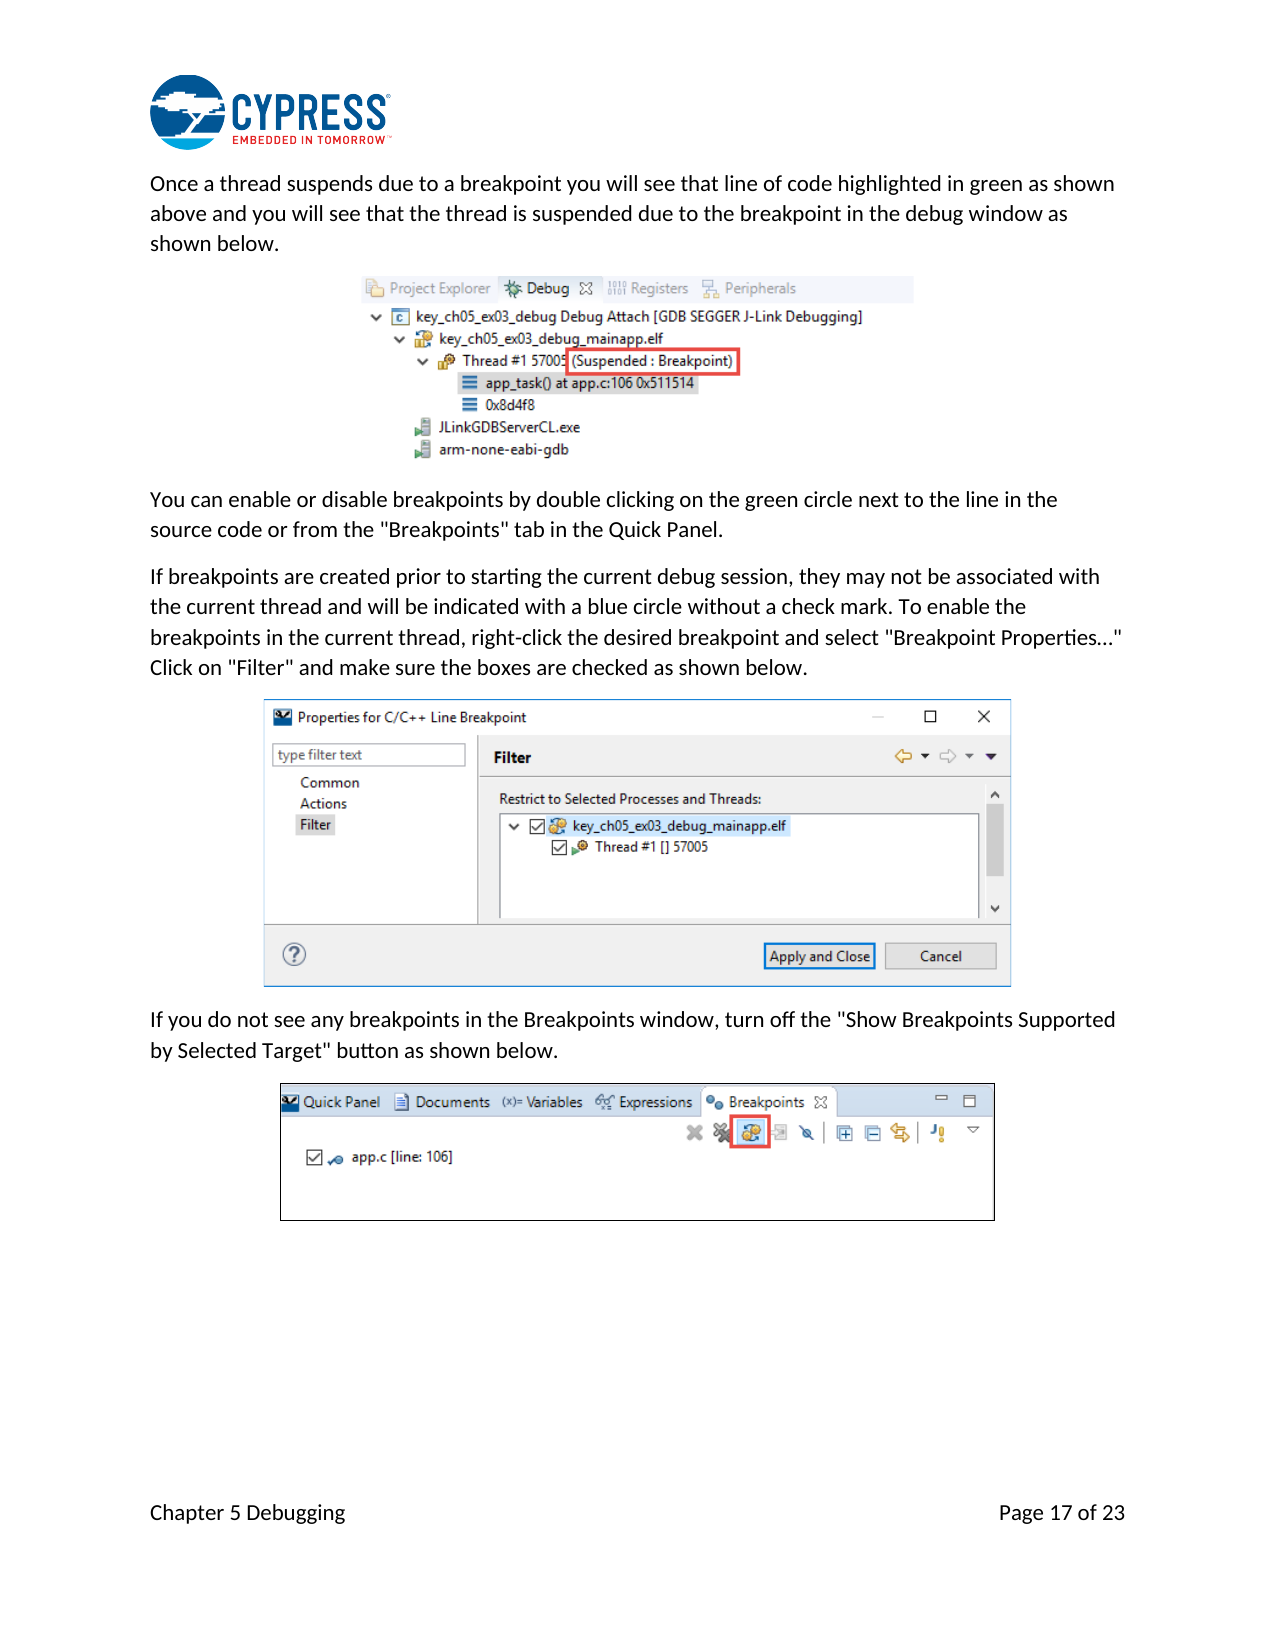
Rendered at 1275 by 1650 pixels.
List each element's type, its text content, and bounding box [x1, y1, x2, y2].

text If you do not see any breakpoints in the Breakpoints window, turn off the "Show Breakpoints Supported by Selected Target" button as shown below. [150, 1006, 1125, 1064]
text Once a thread suspends due to a breakpoint you will see that line of code highlighted in green as shown above and you will see that the thread is suspended due to the breakpoint in the debug window as shown below. [150, 169, 1125, 257]
text If breakpoints are created prior to starting the current debug session, they may not be associated with the current thread and will be indicated with a blue circle without a check mark. To enable the breakpoints in the current thread, right-click the desired breakpoint and select "Breakpoint Properties…" Click on "Filter" and make sure the boxes are checked as shown below. [150, 562, 1125, 681]
picture [263, 699, 1012, 987]
picture [281, 1084, 994, 1220]
picture [150, 75, 392, 150]
picture [361, 276, 914, 467]
text You can enable or disable breakpoints by double clicking on the green circle next to the line in the source code or from the "Breakpoints" tab in the Quick Panel. [150, 485, 1125, 543]
